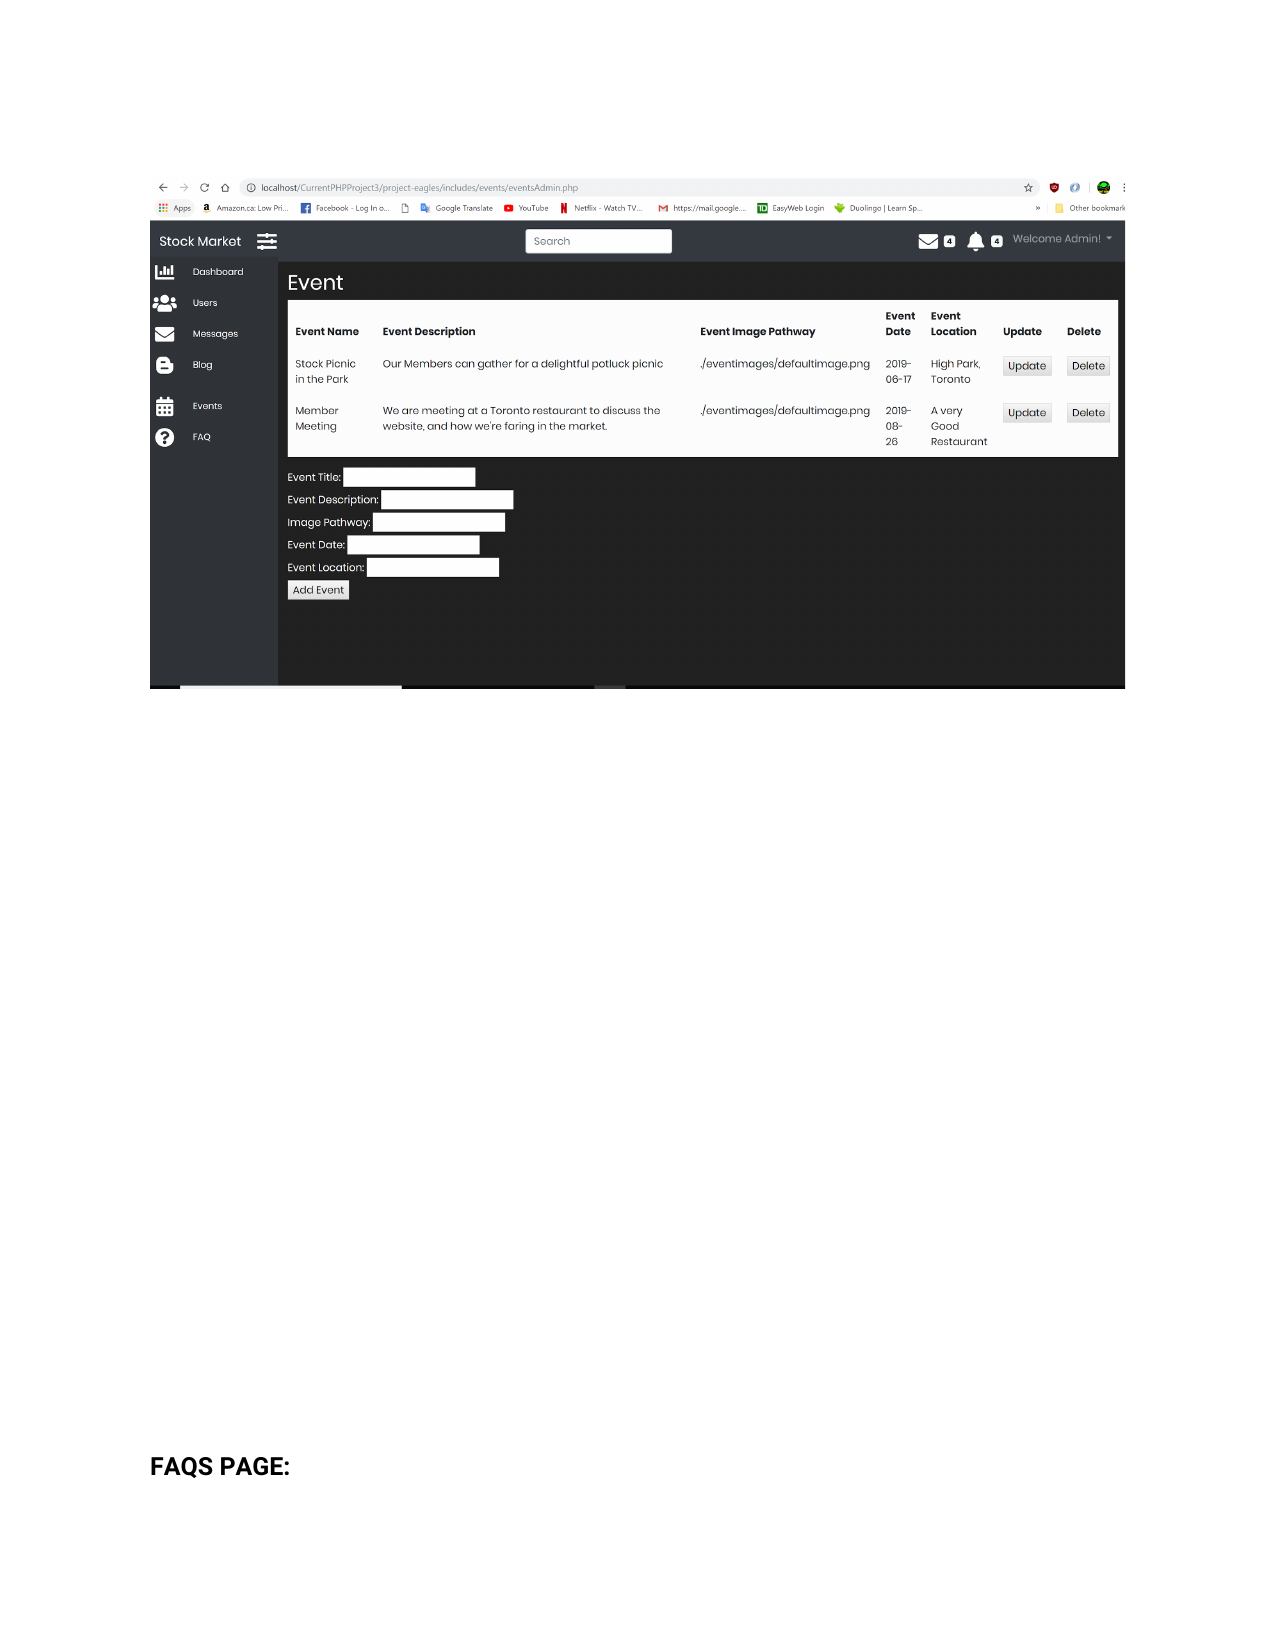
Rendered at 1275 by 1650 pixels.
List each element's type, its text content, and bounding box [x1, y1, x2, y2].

text FAQS PAGE: [150, 1452, 1125, 1482]
picture [150, 176, 1125, 689]
